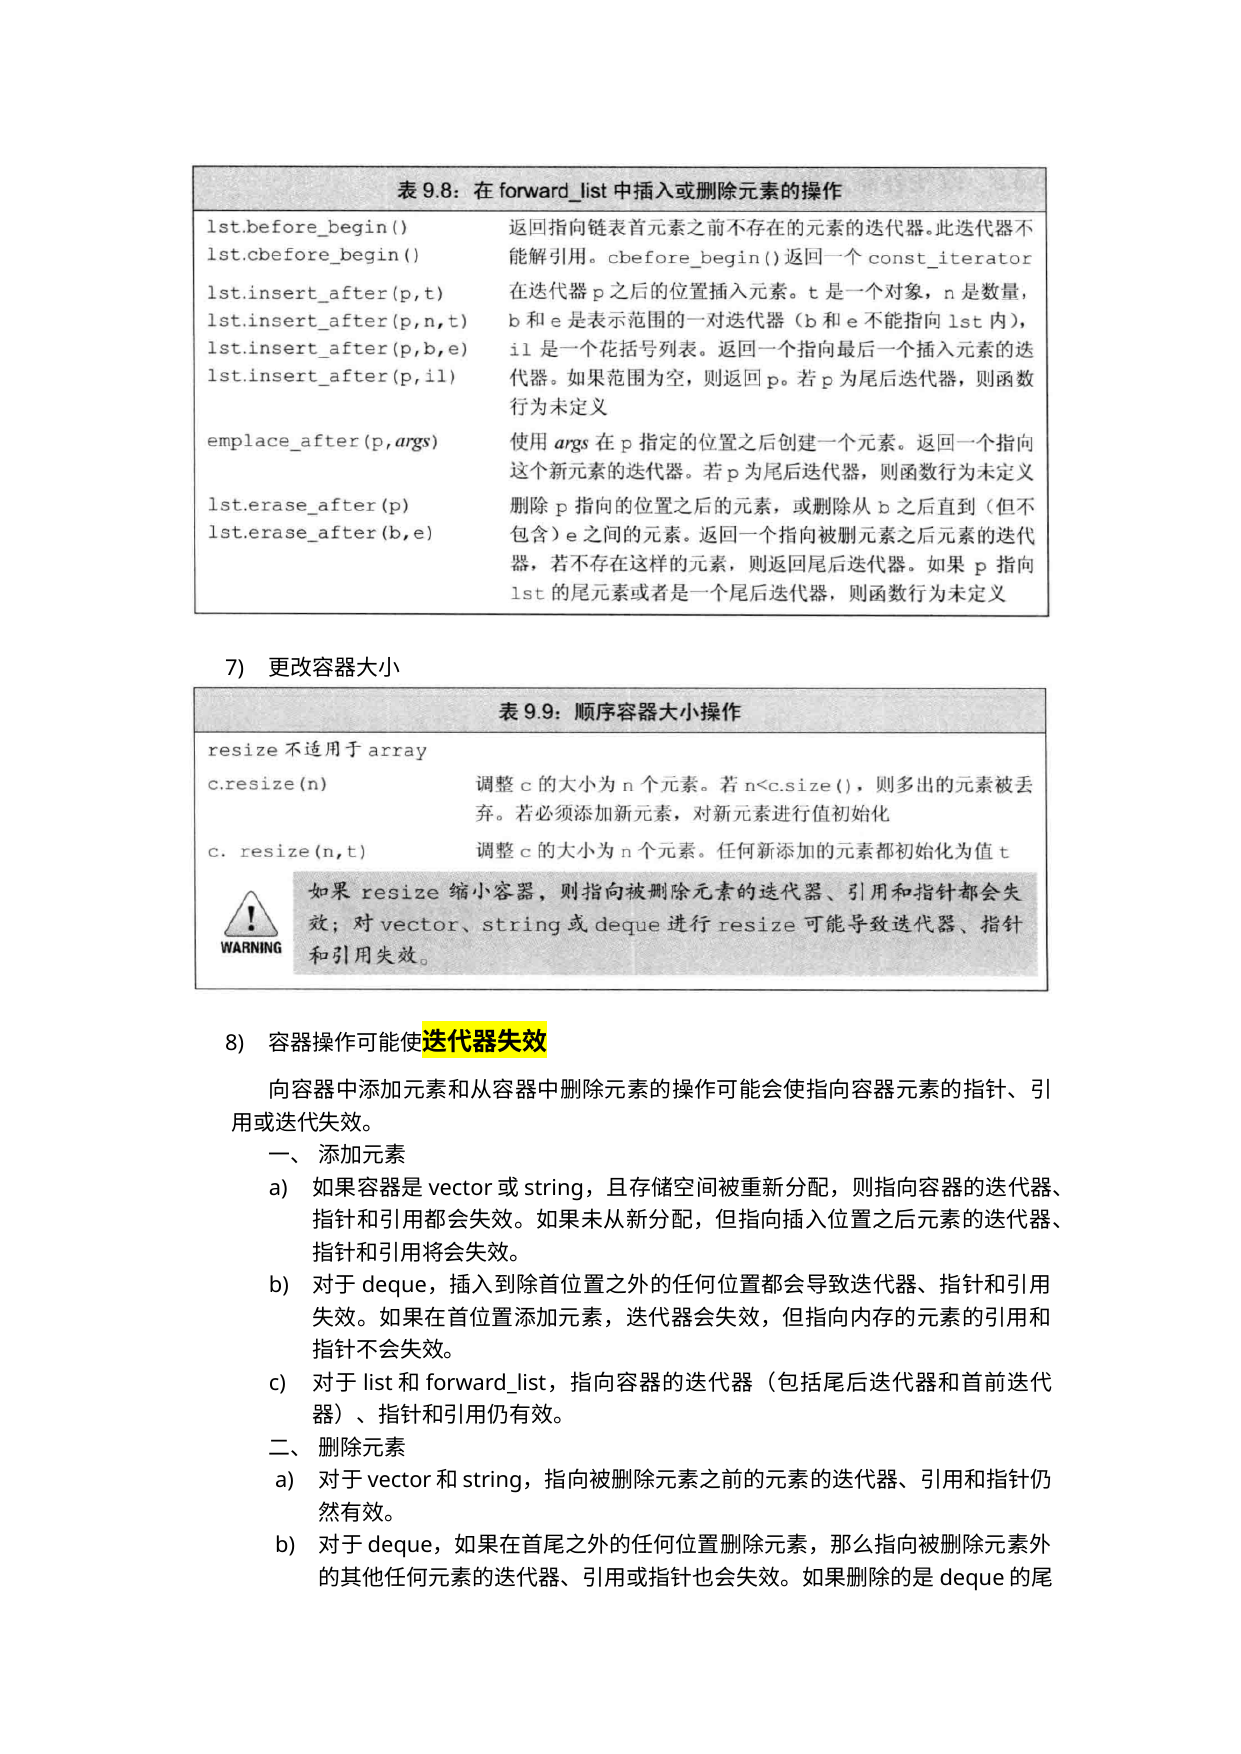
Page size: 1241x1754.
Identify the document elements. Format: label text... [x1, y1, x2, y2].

list 容器操作可能使迭代器失效 [225, 1007, 1053, 1072]
list 对于deque，插入到除首位置之外的任何位置都会导致迭代器、指针和引用失效。如果在首位置添加元素，迭代器会失效，但指向内存的元素的引用和指针不会失效。 [269, 1267, 1053, 1364]
text 向容器中添加元素和从容器中删除元素的操作可能会使指向容器元素的指针、引用或迭代失效。 [231, 1072, 1053, 1137]
picture [187, 162, 1053, 620]
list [275, 1527, 1053, 1592]
list 如果容器是vector或string，且存储空间被重新分配，则指向容器的迭代器、指针和引用都会失效。如果未从新分配，但指向插入位置之后元素的迭代器、指针和引用将会失效。 [269, 1169, 1053, 1267]
list 对于list和forward_list，指向容器的迭代器（包括尾后迭代器和首前迭代器）、指针和引用仍有效。 [269, 1364, 1053, 1429]
picture [187, 682, 1053, 996]
list 添加元素 [269, 1137, 1053, 1169]
list 更改容器大小 [225, 649, 1053, 682]
list 对于vector和string，指向被删除元素之前的元素的迭代器、引用和指针仍然有效。 [275, 1462, 1053, 1527]
list 删除元素 [269, 1429, 1053, 1462]
